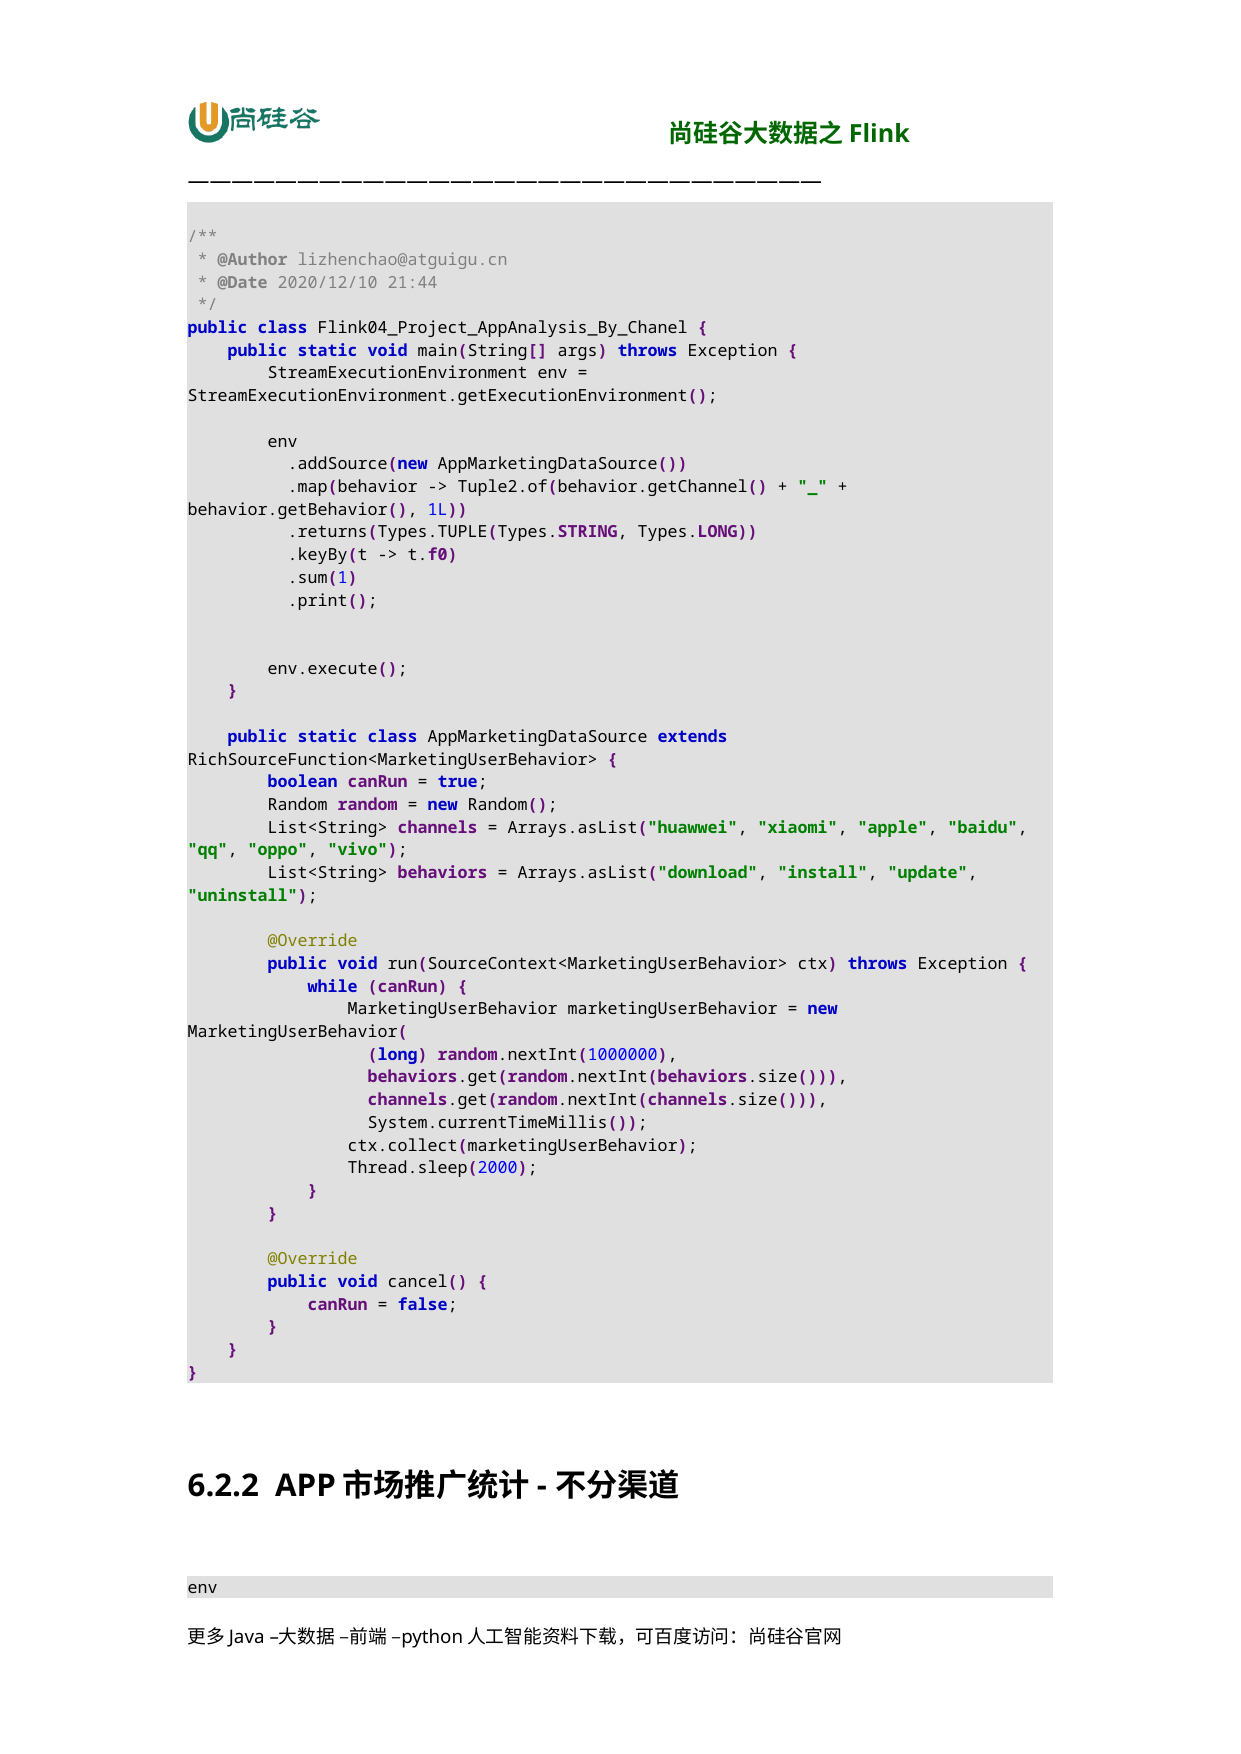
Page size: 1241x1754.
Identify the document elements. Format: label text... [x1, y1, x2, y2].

picture [187, 101, 320, 143]
subtitle APP市场推广统计 - 不分渠道 [187, 1451, 1053, 1516]
